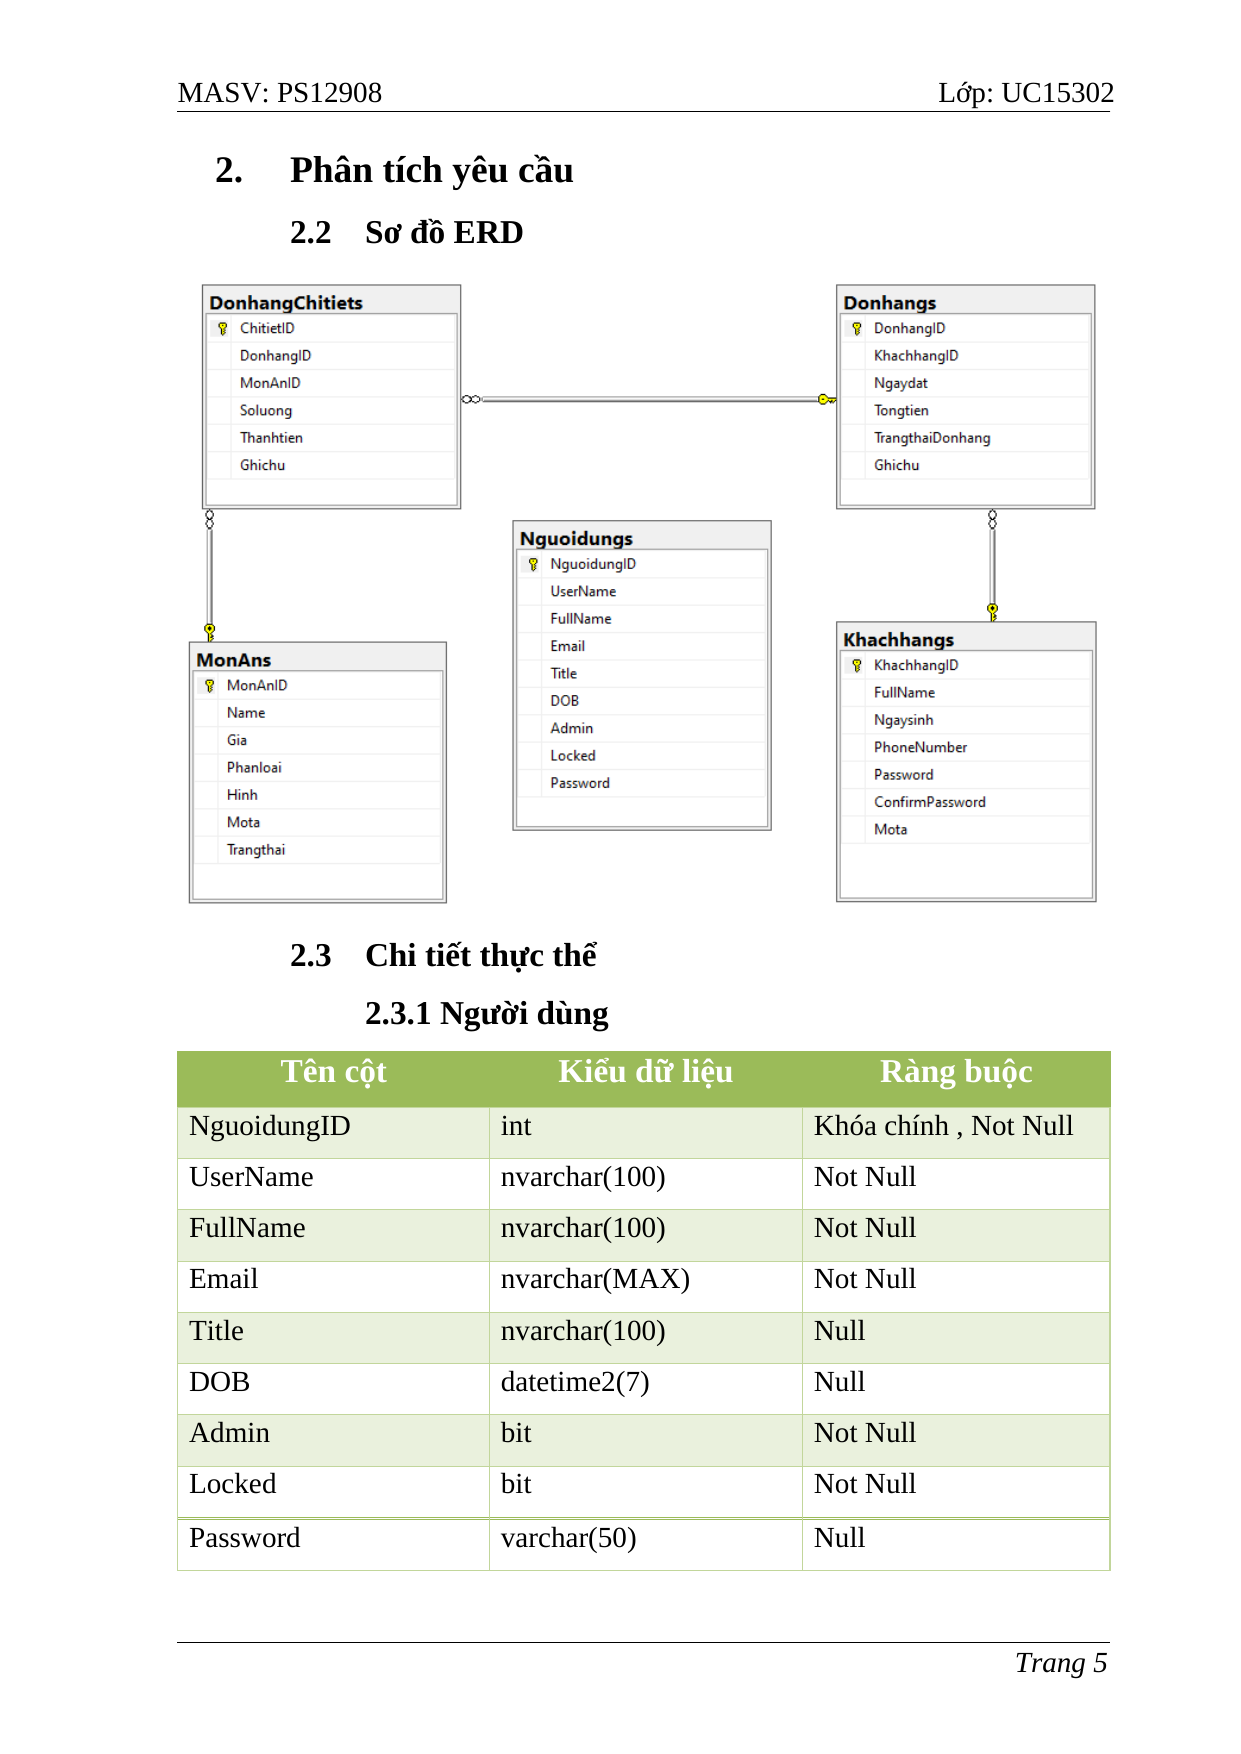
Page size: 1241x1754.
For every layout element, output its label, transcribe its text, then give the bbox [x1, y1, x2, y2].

list Phân tích yêu cầu [215, 148, 1110, 191]
list Sơ đồ ERD [290, 212, 1110, 251]
table_cell bit [490, 1467, 802, 1517]
table_cell UserName [178, 1159, 489, 1209]
table_header Tên cột [178, 1052, 489, 1107]
table_cell FullName [178, 1210, 489, 1261]
table_cell DOB [178, 1364, 489, 1414]
table_cell Locked [178, 1467, 489, 1517]
table_cell nvarchar(100) [490, 1159, 802, 1209]
table_cell Null [803, 1313, 1109, 1363]
table_cell datetime2(7) [490, 1364, 802, 1414]
list Người dùng [365, 993, 1110, 1032]
table_header Ràng buộc [803, 1052, 1109, 1107]
table_cell int [490, 1108, 802, 1158]
table_cell Not Null [803, 1262, 1109, 1312]
table_cell Email [178, 1262, 489, 1312]
table_cell varchar(50) [490, 1520, 802, 1570]
table_cell Not Null [803, 1467, 1109, 1517]
picture [177, 270, 1111, 919]
table_cell NguoidungID [178, 1108, 489, 1158]
table_cell bit [490, 1415, 802, 1466]
table_cell Admin [178, 1415, 489, 1466]
table_cell nvarchar(MAX) [490, 1262, 802, 1312]
table_cell Not Null [803, 1159, 1109, 1209]
table_header Kiểu dữ liệu [490, 1052, 802, 1107]
table_cell Not Null [803, 1415, 1109, 1466]
table_cell Title [178, 1313, 489, 1363]
table_cell Password [178, 1520, 489, 1570]
list Chi tiết thực thể [290, 936, 1110, 974]
table_cell Null [803, 1520, 1109, 1570]
table_cell nvarchar(100) [490, 1313, 802, 1363]
table_cell Khóa chính , Not Null [803, 1108, 1109, 1158]
table_cell Not Null [803, 1210, 1109, 1261]
table_cell nvarchar(100) [490, 1210, 802, 1261]
table_cell Null [803, 1364, 1109, 1414]
